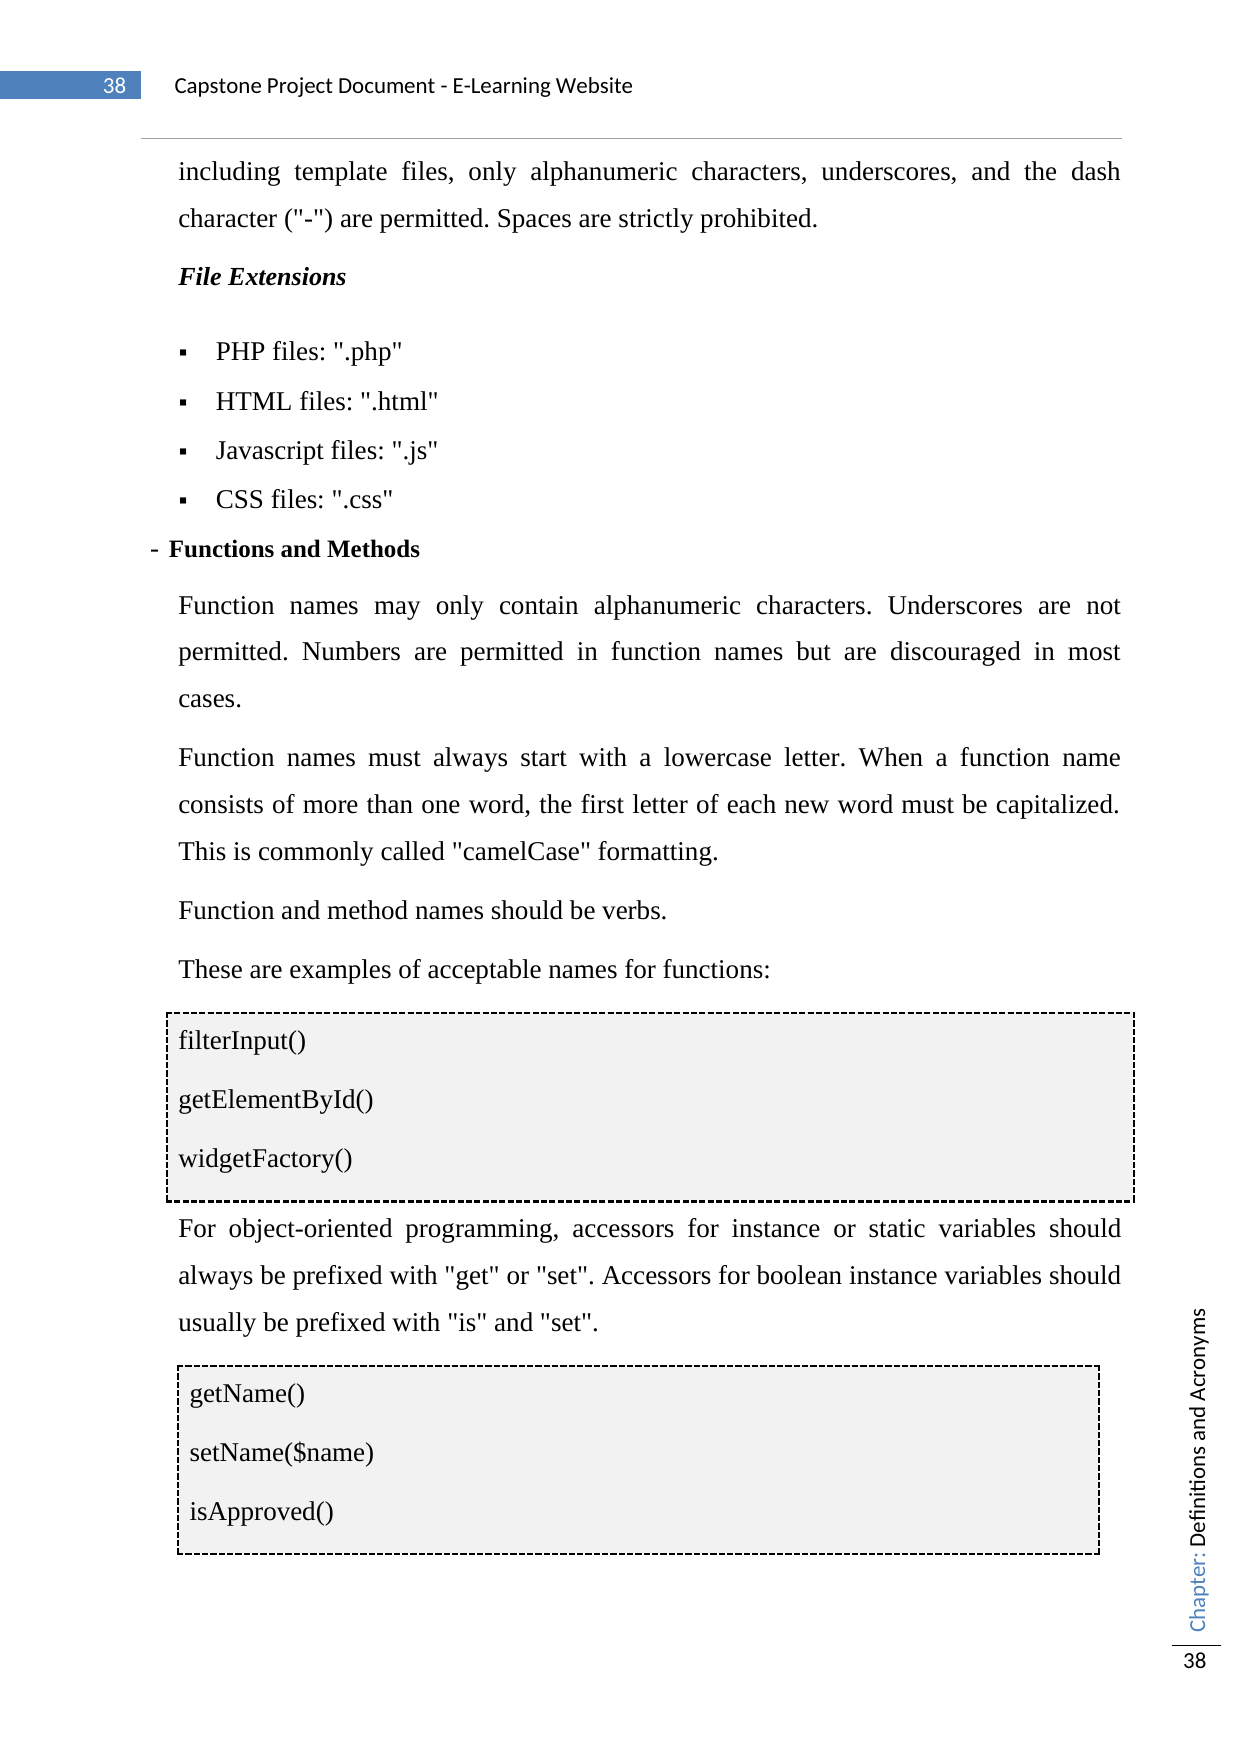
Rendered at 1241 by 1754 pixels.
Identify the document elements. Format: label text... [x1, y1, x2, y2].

text These are examples of acceptable names for functions: [178, 953, 1122, 984]
subtitle Functions and Methods [150, 532, 1122, 563]
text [178, 155, 1122, 233]
list Javascript files: ".js" [178, 434, 1122, 465]
list HTML files: ".html" [178, 384, 1122, 416]
subtitle File Extensions [178, 261, 1122, 291]
list PHP files: ".php" [178, 335, 1122, 367]
text For object-oriented programming, accessors for instance or static variables should always be prefixed with "get" or "set". Accessors for boolean instance variables should usually be prefixed with "is" and "set". [178, 1212, 1122, 1337]
text Function names must always start with a lowercase letter. When a function name consists of more than one word, the first letter of each new word must be capitalized. This is commonly called "camelCase" formatting. [178, 741, 1122, 866]
table_header filterInput() getElementById() widgetFactory() [167, 1012, 1133, 1200]
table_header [178, 1365, 1099, 1553]
list CSS files: ".css" [178, 483, 1122, 514]
text Function and method names should be verbs. [178, 894, 1122, 925]
text Function names may only contain alphanumeric characters. Underscores are not permitted. Numbers are permitted in function names but are discouraged in most cases. [178, 589, 1122, 713]
